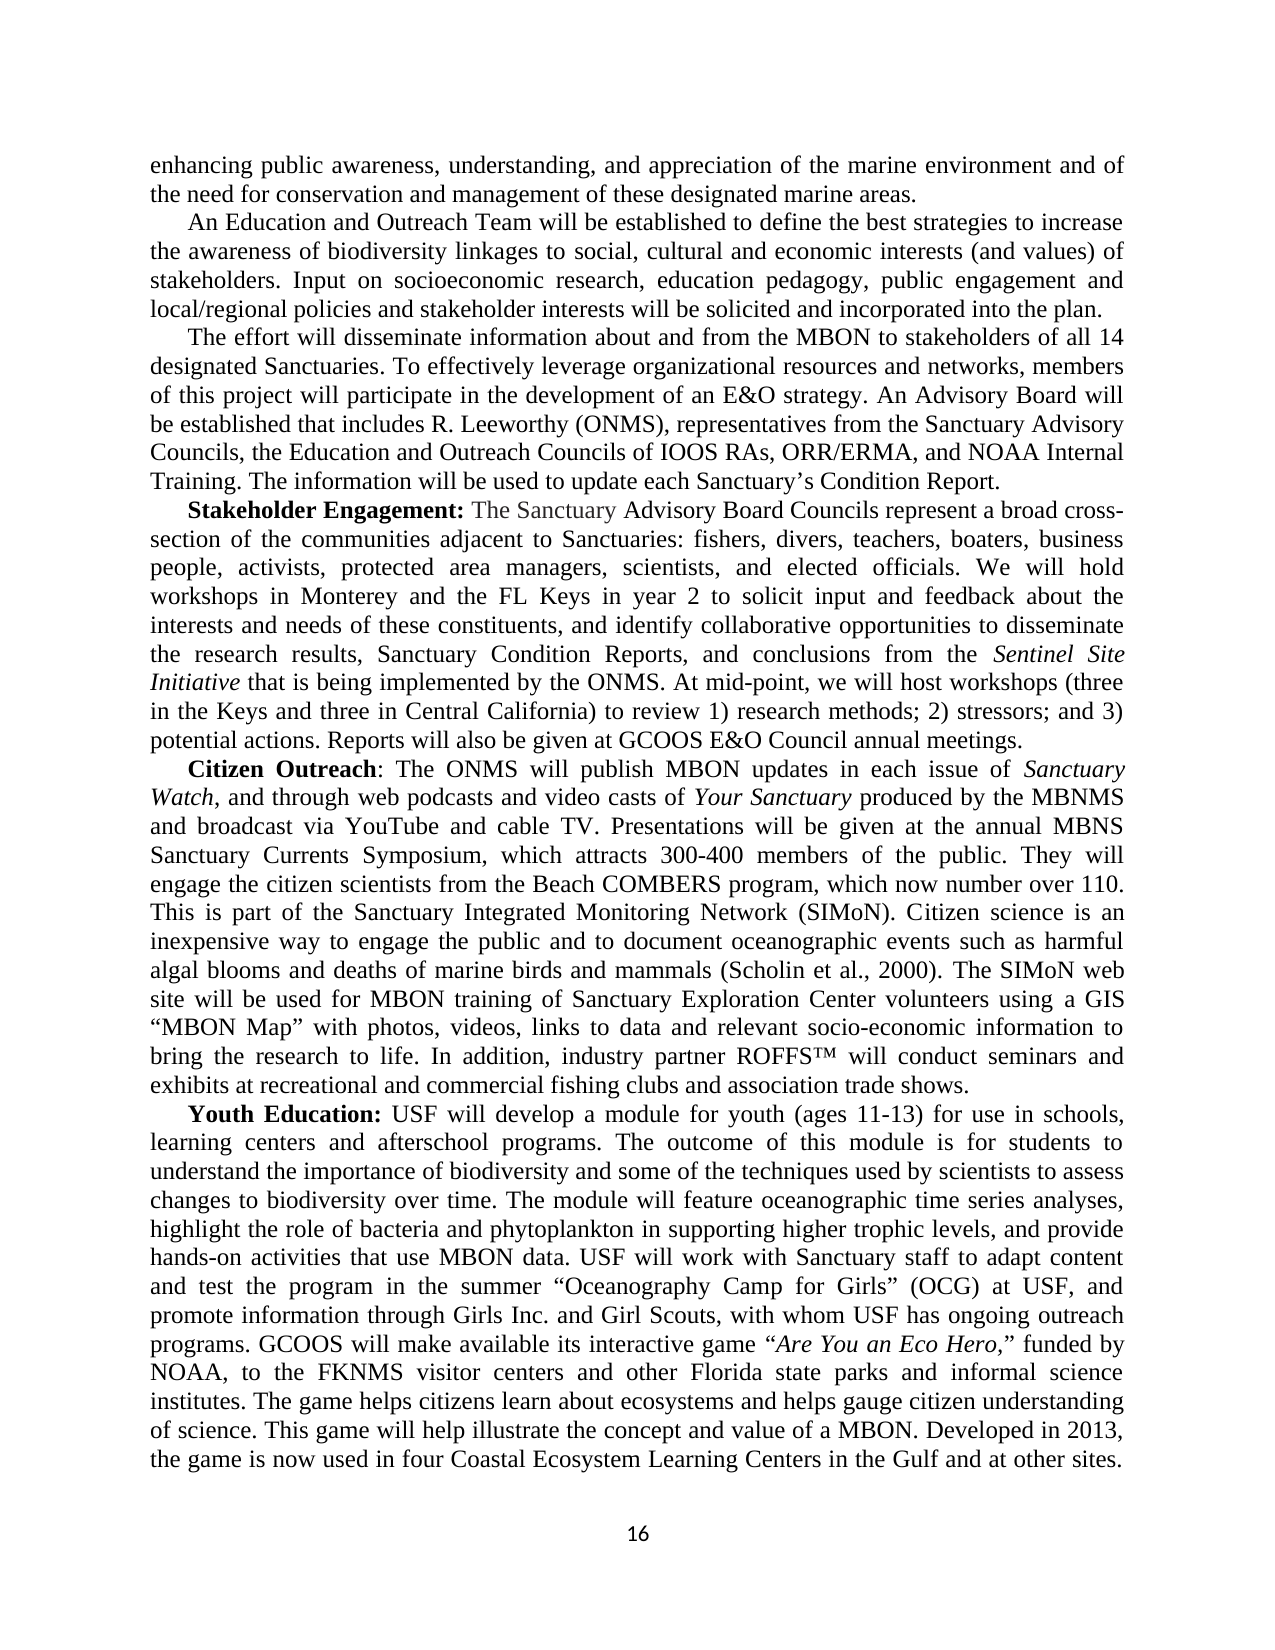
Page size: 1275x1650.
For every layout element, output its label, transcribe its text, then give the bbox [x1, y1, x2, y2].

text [150, 1099, 1125, 1472]
text An Education and Outreach Team will be established to define the best strategies to increase the awareness of biodiversity linkages to social, cultural and economic interests (and values) of stakeholders. Input on socioeconomic research, education pedagogy, public engagement and local/regional policies and stakeholder interests will be solicited and incorporated into the plan. [150, 207, 1125, 322]
text The effort will disseminate information about and from the MBON to stakeholders of all 14 designated Sanctuaries. To effectively leverage organizational resources and networks, members of this project will participate in the development of an E&O strategy. An Advisory Board will be established that includes R. Leeworthy (ONMS), representatives from the Sanctuary Advisory Councils, the Education and Outreach Councils of IOOS RAs, ORR/ERMA, and NOAA Internal Training. The information will be used to update each Sanctuary’s Condition Report. [150, 322, 1125, 495]
text Citizen Outreach: The ONMS will publish MBON updates in each issue of Sanctuary Watch, and through web podcasts and video casts of Your Sanctuary produced by the MBNMS and broadcast via YouTube and cable TV. Presentations will be given at the annual MBNS Sanctuary Currents Symposium, which attracts 300-400 members of the public. They will engage the citizen scientists from the Beach COMBERS program, which now number over 110. This is part of the Sanctuary Integrated Monitoring Network (SIMoN). Citizen science is an inexpensive way to engage the public and to document oceanographic events such as harmful algal blooms and deaths of marine birds and mammals (Scholin et al., 2000). The SIMoN web site will be used for MBON training of Sanctuary Exploration Center volunteers using a GIS “MBON Map” with photos, videos, links to data and relevant socio-economic information to bring the research to life. In addition, industry partner ROFFS™ will conduct seminars and exhibits at recreational and commercial fishing clubs and association trade shows. [150, 754, 1125, 1099]
text Stakeholder Engagement: The Sanctuary Advisory Board Councils represent a broad cross-section of the communities adjacent to Sanctuaries: fishers, divers, teachers, boaters, business people, activists, protected area managers, scientists, and elected officials. We will hold workshops in Monterey and the FL Keys in year 2 to solicit input and feedback about the interests and needs of these constituents, and identify collaborative opportunities to disseminate the research results, Sanctuary Condition Reports, and conclusions from the Sentinel Site Initiative that is being implemented by the ONMS. At mid-point, we will host workshops (three in the Keys and three in Central California) to review 1) research methods; 2) stressors; and 3) potential actions. Reports will also be given at GCOOS E&O Council annual meetings. [150, 495, 1125, 754]
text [150, 150, 1125, 207]
